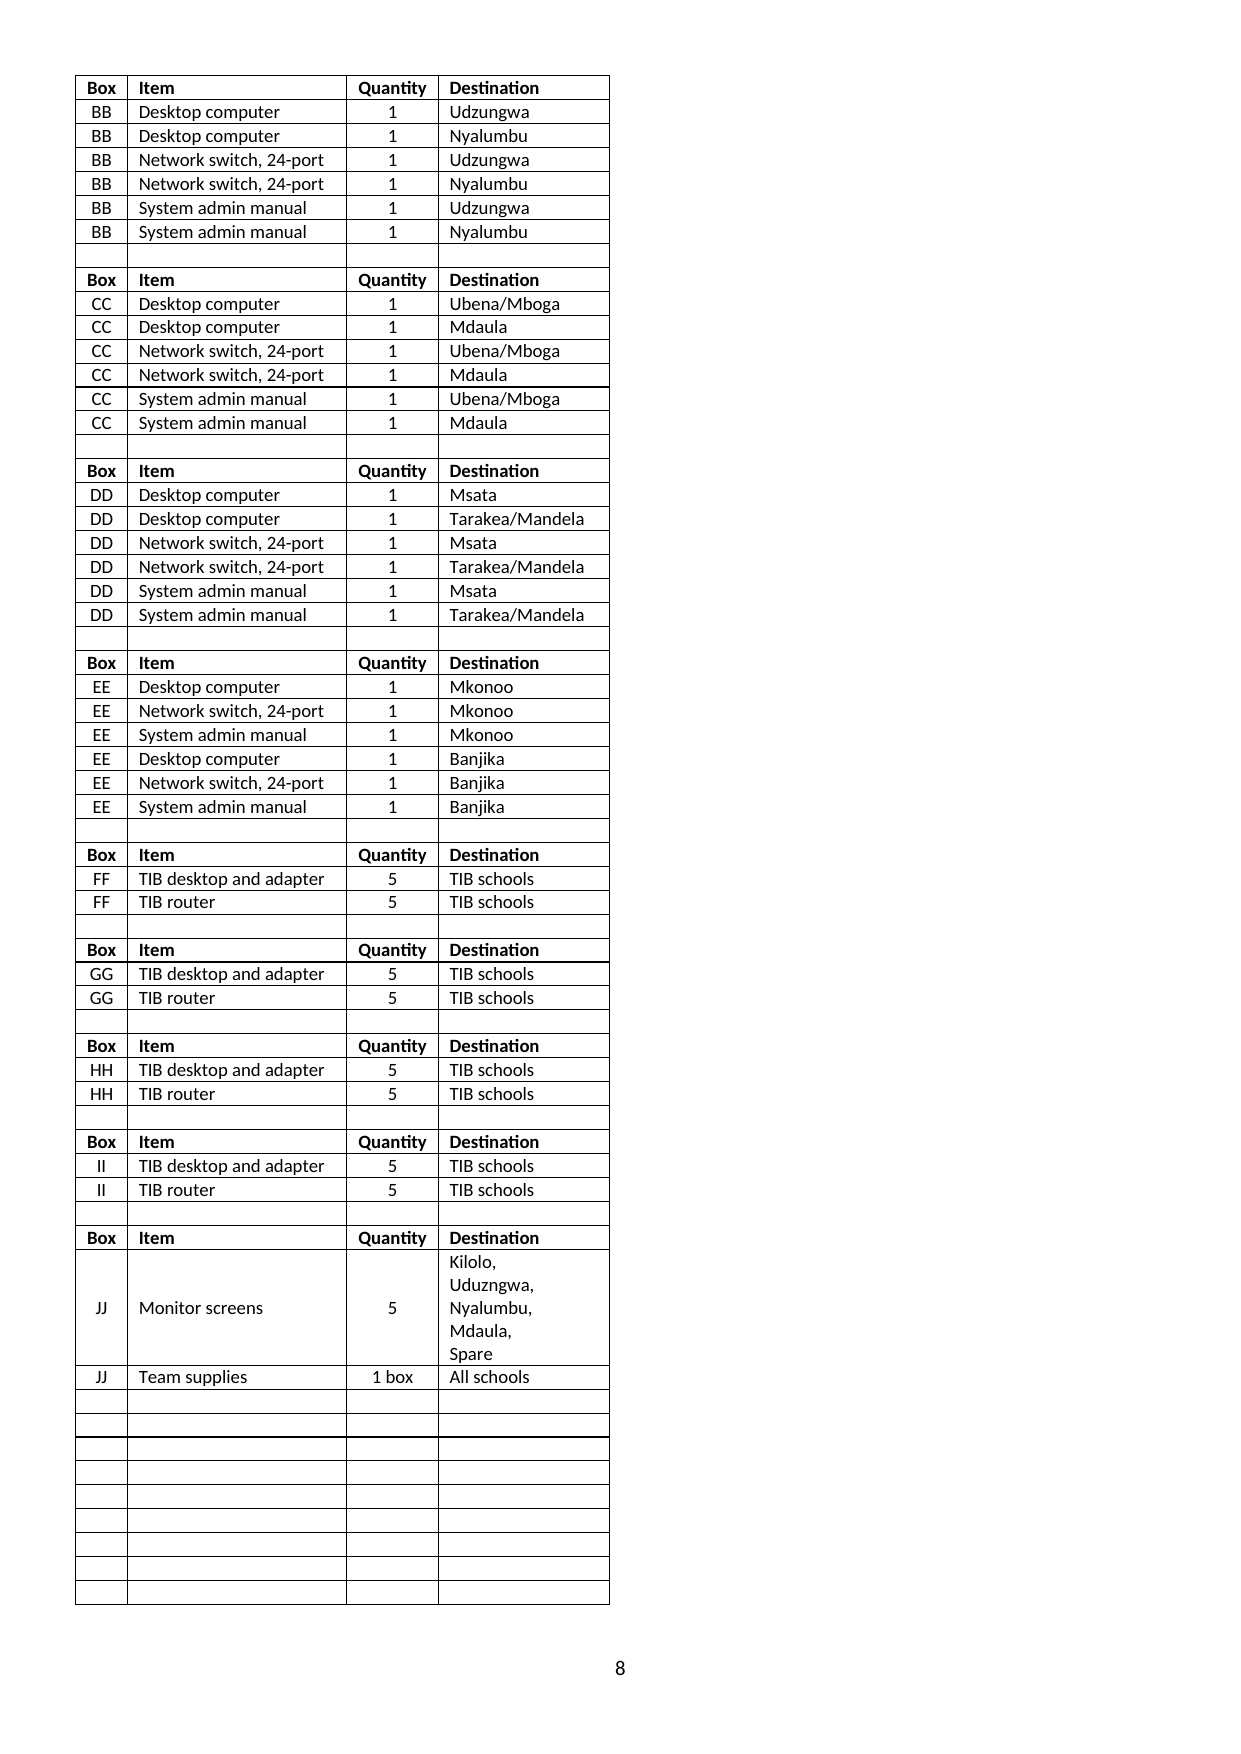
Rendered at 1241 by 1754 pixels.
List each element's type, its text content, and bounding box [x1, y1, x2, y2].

table_cell TIB router [128, 986, 346, 1009]
table_cell [128, 819, 346, 842]
table_cell DD [76, 555, 127, 578]
table_cell 1 [347, 388, 438, 410]
table_cell HH [76, 1082, 127, 1105]
table_cell TIB desktop and adapter [128, 1058, 346, 1081]
table_cell TIB schools [439, 986, 609, 1009]
table_cell Quantity [347, 459, 438, 482]
table_cell 1 [347, 100, 438, 123]
table_cell TIB router [128, 891, 346, 913]
table_cell Network switch, 24-port [128, 531, 346, 554]
table_cell Tarakea/Mandela [439, 507, 609, 530]
table_cell 1 [347, 196, 438, 219]
table_cell TIB schools [439, 867, 609, 889]
table_cell EE [76, 723, 127, 746]
table_cell Network switch, 24-port [128, 148, 346, 171]
table_cell CC [76, 411, 127, 434]
table_cell Item [128, 1034, 346, 1057]
table_cell [128, 244, 346, 267]
table_cell 1 [347, 340, 438, 362]
table_cell II [76, 1178, 127, 1201]
table_cell 1 [347, 411, 438, 434]
table_cell Nyalumbu [439, 124, 609, 147]
table_cell [347, 1106, 438, 1129]
table_cell Nyalumbu [439, 172, 609, 195]
table_cell [439, 244, 609, 267]
table_cell 1 [347, 579, 438, 602]
table_cell [347, 1010, 438, 1033]
table_cell Quantity [347, 939, 438, 961]
table_cell Box [76, 1034, 127, 1057]
table_cell Desktop computer [128, 292, 346, 314]
table_cell Item [128, 651, 346, 674]
table_cell 1 [347, 220, 438, 243]
table_cell [347, 1509, 438, 1532]
table_cell Quantity [347, 1130, 438, 1153]
table_cell System admin manual [128, 220, 346, 243]
table_cell System admin manual [128, 723, 346, 746]
table_cell [76, 244, 127, 267]
table_cell All schools [439, 1366, 609, 1388]
table_cell [347, 1461, 438, 1484]
table_cell Box [76, 1130, 127, 1153]
table_cell Quantity [347, 76, 438, 99]
table_cell 1 [347, 124, 438, 147]
table_cell CC [76, 292, 127, 314]
table_cell Mdaula [439, 364, 609, 386]
table_cell [439, 1414, 609, 1436]
table_cell Quantity [347, 843, 438, 866]
table_cell Item [128, 843, 346, 866]
table_cell 1 [347, 364, 438, 386]
table_cell [76, 1202, 127, 1225]
table_cell [128, 1461, 346, 1484]
table_cell [76, 819, 127, 842]
table_cell GG [76, 963, 127, 985]
table_cell Mkonoo [439, 723, 609, 746]
table_cell TIB schools [439, 891, 609, 913]
table_cell [347, 627, 438, 650]
table_cell 1 [347, 483, 438, 506]
table_cell Destination [439, 1130, 609, 1153]
table_cell Quantity [347, 268, 438, 291]
table_cell BB [76, 124, 127, 147]
table_cell 1 [347, 699, 438, 722]
table_cell Tarakea/Mandela [439, 555, 609, 578]
table_cell Network switch, 24-port [128, 172, 346, 195]
table_cell TIB desktop and adapter [128, 1154, 346, 1177]
table_cell Msata [439, 579, 609, 602]
table_cell 5 [347, 1178, 438, 1201]
table_cell [347, 915, 438, 937]
table_cell 1 [347, 747, 438, 770]
table_cell [76, 1581, 127, 1604]
table_cell System admin manual [128, 411, 346, 434]
table_cell [439, 1438, 609, 1460]
table_cell Destination [439, 843, 609, 866]
table_cell Desktop computer [128, 124, 346, 147]
table_cell DD [76, 483, 127, 506]
table_cell [128, 1557, 346, 1580]
table_cell DD [76, 579, 127, 602]
table_cell [439, 1581, 609, 1604]
table_cell [347, 1414, 438, 1436]
table_cell Item [128, 76, 346, 99]
table_cell [128, 1390, 346, 1412]
table_cell Box [76, 268, 127, 291]
table_cell [347, 1438, 438, 1460]
table_cell 1 [347, 795, 438, 818]
table_cell TIB schools [439, 1178, 609, 1201]
table_cell Network switch, 24-port [128, 364, 346, 386]
table_cell Msata [439, 483, 609, 506]
table_cell [128, 627, 346, 650]
table_cell [76, 627, 127, 650]
table_cell Nyalumbu [439, 220, 609, 243]
table_cell Box [76, 843, 127, 866]
table_cell II [76, 1154, 127, 1177]
table_cell TIB desktop and adapter [128, 867, 346, 889]
table_cell DD [76, 507, 127, 530]
table_cell [347, 1390, 438, 1412]
table_cell 1 [347, 507, 438, 530]
table_cell [347, 1581, 438, 1604]
table_cell HH [76, 1058, 127, 1081]
table_cell [439, 1202, 609, 1225]
table_cell Desktop computer [128, 675, 346, 698]
table_cell 1 box [347, 1366, 438, 1388]
table_cell [439, 435, 609, 458]
table_cell [347, 1485, 438, 1508]
table_cell EE [76, 771, 127, 794]
table_cell [76, 1010, 127, 1033]
table_cell [76, 1533, 127, 1556]
table_cell Item [128, 1226, 346, 1249]
table_cell [439, 819, 609, 842]
table_cell 1 [347, 603, 438, 626]
table_cell [128, 1509, 346, 1532]
table_cell [439, 1390, 609, 1412]
table_cell [76, 915, 127, 937]
table_cell 1 [347, 675, 438, 698]
table_cell JJ [76, 1250, 127, 1364]
table_cell Banjika [439, 795, 609, 818]
table_cell 1 [347, 292, 438, 314]
table_cell 5 [347, 986, 438, 1009]
table_cell 1 [347, 148, 438, 171]
table_cell [128, 1438, 346, 1460]
table_cell Network switch, 24-port [128, 340, 346, 362]
table_cell [439, 1485, 609, 1508]
table_cell Item [128, 939, 346, 961]
table_cell System admin manual [128, 795, 346, 818]
table_cell Monitor screens [128, 1250, 346, 1364]
table_cell 1 [347, 771, 438, 794]
table_cell JJ [76, 1366, 127, 1388]
table_cell System admin manual [128, 388, 346, 410]
table_cell FF [76, 867, 127, 889]
table_cell Box [76, 1226, 127, 1249]
table_cell Item [128, 459, 346, 482]
table_cell [347, 1533, 438, 1556]
table_cell Kilolo, Uduzngwa, Nyalumbu, Mdaula, Spare [439, 1250, 609, 1364]
table_cell 5 [347, 1154, 438, 1177]
table_cell [128, 1106, 346, 1129]
table_cell [439, 915, 609, 937]
table_cell [439, 1533, 609, 1556]
table_cell 5 [347, 867, 438, 889]
table_cell CC [76, 364, 127, 386]
table_cell [128, 915, 346, 937]
table_cell Team supplies [128, 1366, 346, 1388]
table_cell Quantity [347, 1034, 438, 1057]
table_cell [76, 1414, 127, 1436]
table_cell Banjika [439, 747, 609, 770]
table_cell Banjika [439, 771, 609, 794]
table_cell Destination [439, 459, 609, 482]
table_cell 1 [347, 555, 438, 578]
table_cell Box [76, 459, 127, 482]
table_cell Quantity [347, 651, 438, 674]
table_cell TIB router [128, 1082, 346, 1105]
table_cell Desktop computer [128, 100, 346, 123]
table_cell Network switch, 24-port [128, 771, 346, 794]
table_cell [128, 1414, 346, 1436]
table_cell Mkonoo [439, 699, 609, 722]
table_cell TIB schools [439, 1082, 609, 1105]
table_cell Mkonoo [439, 675, 609, 698]
table_cell Box [76, 76, 127, 99]
table_cell Mdaula [439, 316, 609, 338]
table_cell 1 [347, 172, 438, 195]
table_cell Item [128, 1130, 346, 1153]
table_cell Desktop computer [128, 507, 346, 530]
table_cell [439, 1461, 609, 1484]
table_cell [76, 1485, 127, 1508]
table_cell Mdaula [439, 411, 609, 434]
table_cell 5 [347, 1058, 438, 1081]
table_cell [76, 435, 127, 458]
table_cell [128, 1485, 346, 1508]
table_cell BB [76, 148, 127, 171]
table_cell [128, 1202, 346, 1225]
table_cell CC [76, 316, 127, 338]
table_cell CC [76, 340, 127, 362]
table_cell EE [76, 747, 127, 770]
table_cell DD [76, 531, 127, 554]
table_cell Item [128, 268, 346, 291]
table_cell Udzungwa [439, 148, 609, 171]
table_cell Tarakea/Mandela [439, 603, 609, 626]
table_cell EE [76, 795, 127, 818]
table_cell EE [76, 699, 127, 722]
table_cell EE [76, 675, 127, 698]
table_cell Quantity [347, 1226, 438, 1249]
table_cell GG [76, 986, 127, 1009]
table_cell [128, 435, 346, 458]
table_cell 1 [347, 531, 438, 554]
table_cell Desktop computer [128, 747, 346, 770]
table_cell TIB desktop and adapter [128, 963, 346, 985]
table_cell [439, 1106, 609, 1129]
table_cell System admin manual [128, 603, 346, 626]
table_cell Udzungwa [439, 100, 609, 123]
table_cell [347, 435, 438, 458]
table_cell Box [76, 651, 127, 674]
table_cell [439, 1010, 609, 1033]
table_cell 5 [347, 963, 438, 985]
table_cell Box [76, 939, 127, 961]
table_cell [76, 1461, 127, 1484]
table_cell Ubena/Mboga [439, 340, 609, 362]
table_cell [76, 1509, 127, 1532]
table_cell [76, 1106, 127, 1129]
table_cell BB [76, 172, 127, 195]
table_cell [76, 1557, 127, 1580]
table_cell TIB router [128, 1178, 346, 1201]
table_cell Network switch, 24-port [128, 699, 346, 722]
table_cell Ubena/Mboga [439, 388, 609, 410]
table_cell [76, 1390, 127, 1412]
table_cell CC [76, 388, 127, 410]
table_cell [347, 1202, 438, 1225]
table_cell Desktop computer [128, 483, 346, 506]
table_cell System admin manual [128, 196, 346, 219]
table_cell FF [76, 891, 127, 913]
table_cell TIB schools [439, 963, 609, 985]
table_cell BB [76, 196, 127, 219]
table_cell [347, 244, 438, 267]
table_cell [439, 1509, 609, 1532]
table_cell Msata [439, 531, 609, 554]
table_cell 1 [347, 316, 438, 338]
table_cell BB [76, 100, 127, 123]
table_cell [347, 819, 438, 842]
table_cell Destination [439, 76, 609, 99]
table_cell Ubena/Mboga [439, 292, 609, 314]
table_cell 5 [347, 891, 438, 913]
table_cell [128, 1581, 346, 1604]
table_cell BB [76, 220, 127, 243]
table_cell 5 [347, 1082, 438, 1105]
table_cell Destination [439, 939, 609, 961]
table_cell [128, 1533, 346, 1556]
table_cell Desktop computer [128, 316, 346, 338]
table_cell 1 [347, 723, 438, 746]
table_cell Destination [439, 268, 609, 291]
table_cell TIB schools [439, 1058, 609, 1081]
table_cell [439, 1557, 609, 1580]
table_cell System admin manual [128, 579, 346, 602]
table_cell [128, 1010, 346, 1033]
table_cell [347, 1557, 438, 1580]
table_cell Destination [439, 1226, 609, 1249]
table_cell Udzungwa [439, 196, 609, 219]
table_cell DD [76, 603, 127, 626]
table_cell [439, 627, 609, 650]
table_cell [76, 1438, 127, 1460]
table_cell Network switch, 24-port [128, 555, 346, 578]
table_cell TIB schools [439, 1154, 609, 1177]
table_cell Destination [439, 651, 609, 674]
table_cell Destination [439, 1034, 609, 1057]
table_cell 5 [347, 1250, 438, 1364]
